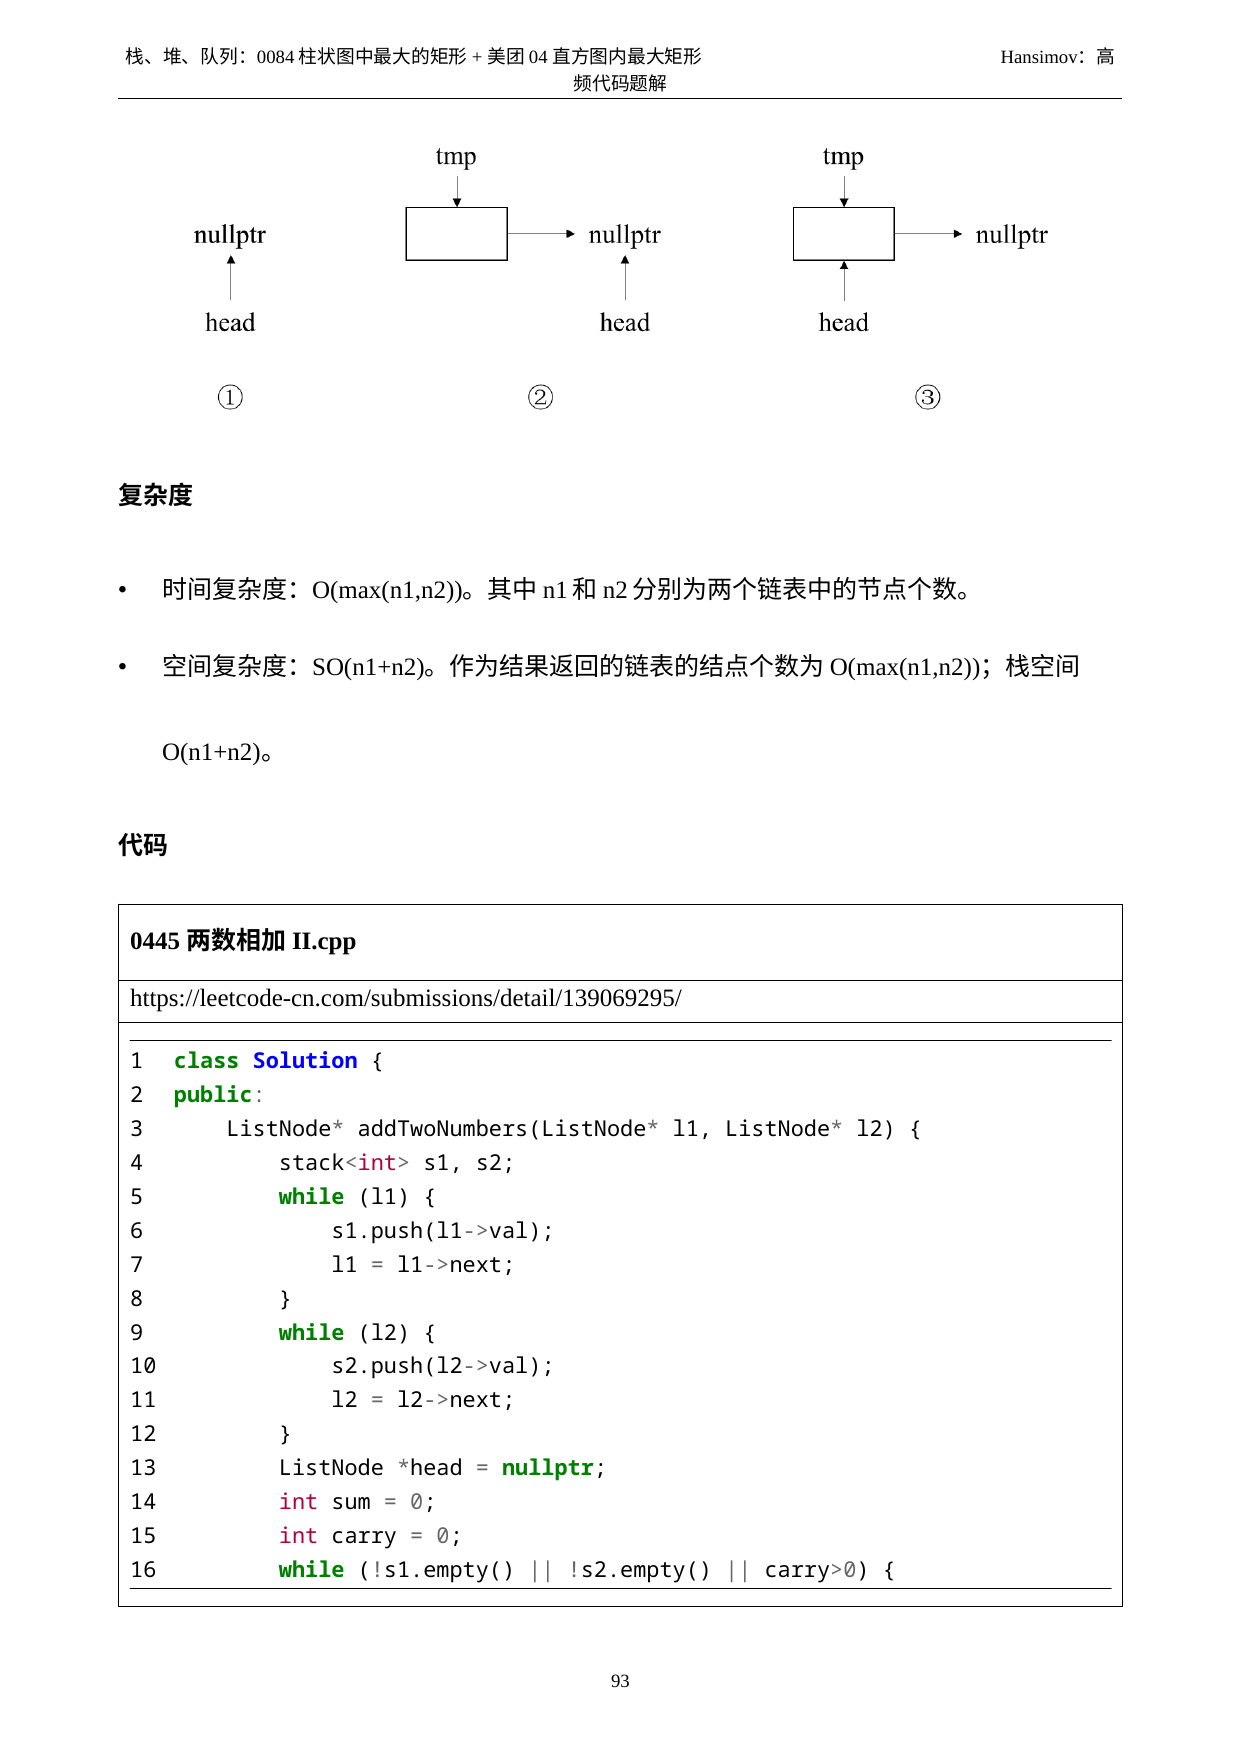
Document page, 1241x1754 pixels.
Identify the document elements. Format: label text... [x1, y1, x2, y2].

subtitle 复杂度 [118, 460, 1097, 528]
text 空间复杂度：SO(n1+n2)。作为结果返回的链表的结点个数为O(max(n1,n2))；栈空间O(n1+n2)。 [118, 631, 1122, 783]
text 时间复杂度：O(max(n1,n2))。其中n1和n2分别为两个链表中的节点个数。 [118, 554, 1122, 622]
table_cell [119, 1023, 1122, 1606]
picture [177, 130, 1063, 427]
table_header 0445 两数相加 II.cpp [119, 905, 1122, 979]
table_cell https://leetcode-cn.com/submissions/detail/139069295/ [119, 981, 1122, 1022]
subtitle 代码 [118, 809, 1097, 877]
